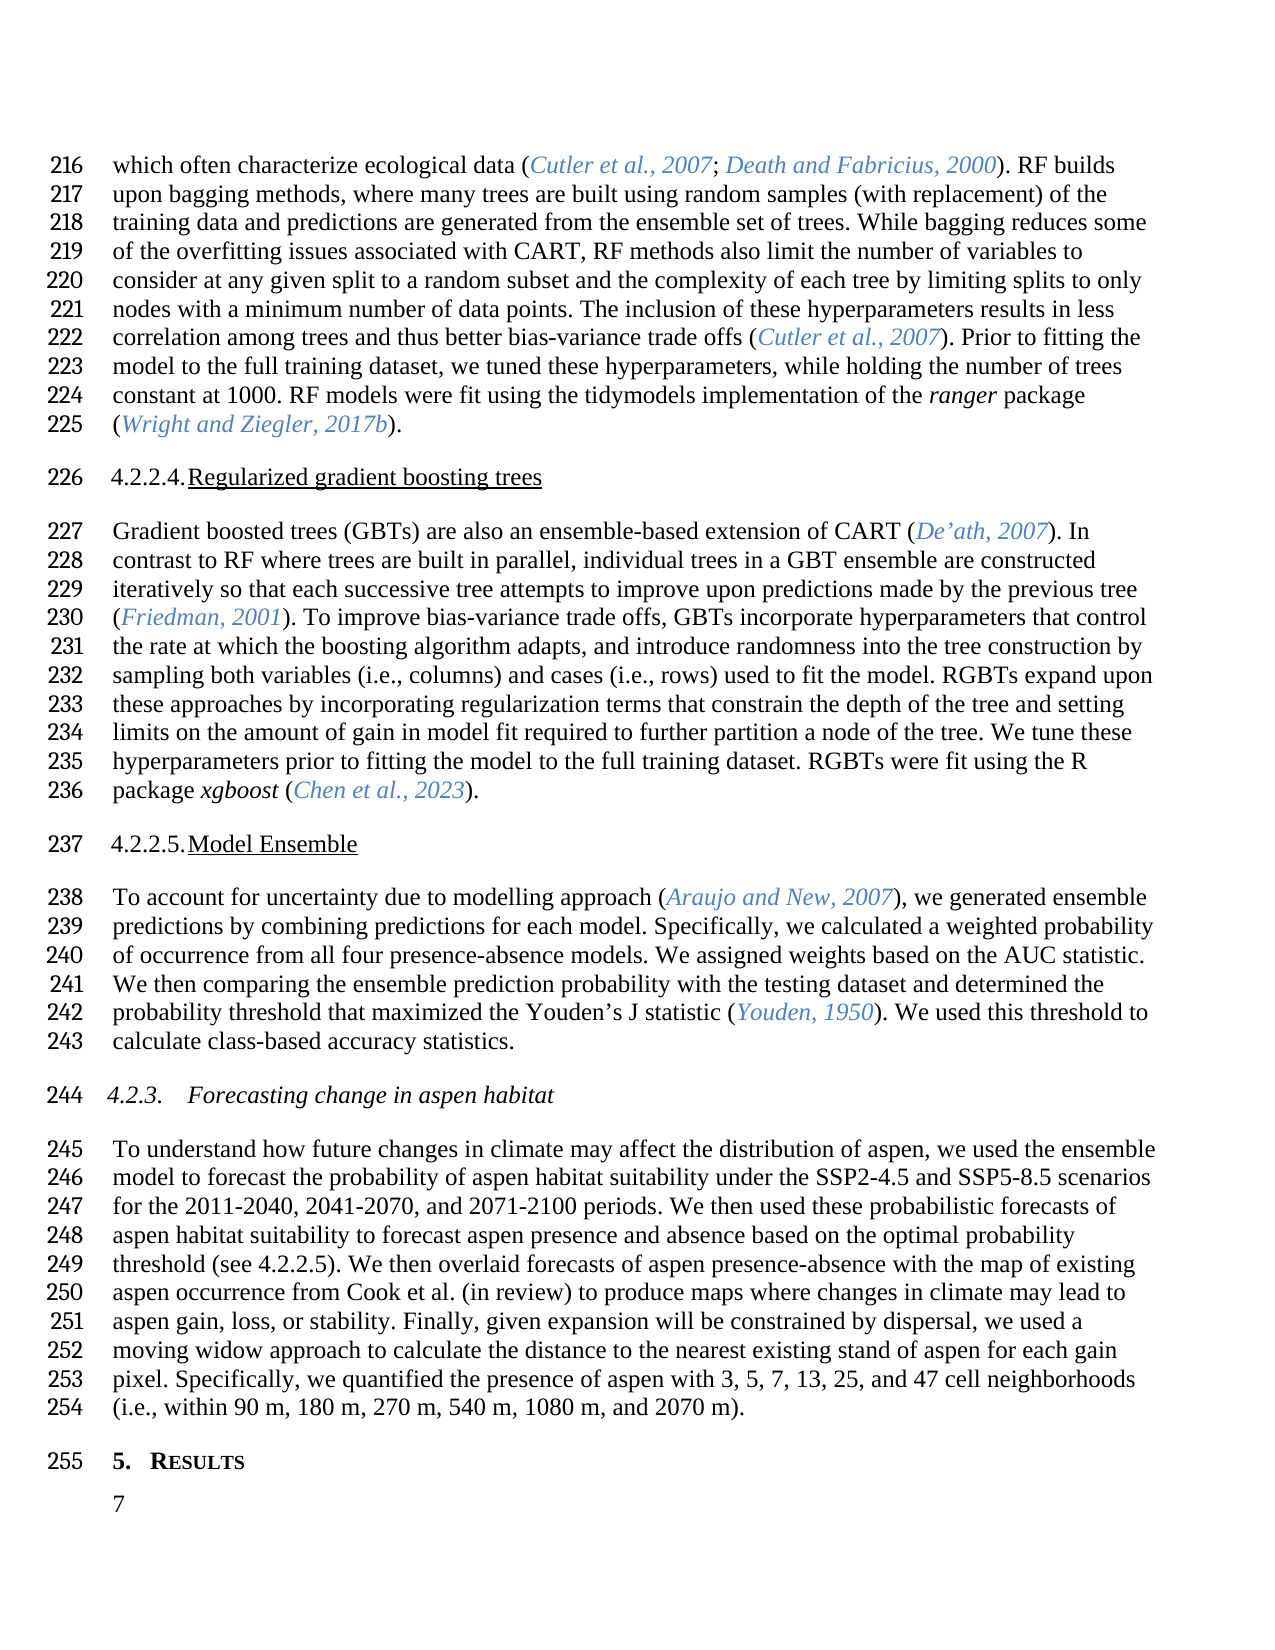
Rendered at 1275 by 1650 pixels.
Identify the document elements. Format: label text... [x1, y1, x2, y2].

subtitle Results [112, 1446, 1162, 1475]
subtitle Forecasting change in aspen habitat [107, 1080, 1162, 1109]
text To understand how future changes in climate may affect the distribution of aspen, we used the ensemble model to forecast the probability of aspen habitat suitability under the SSP2-4.5 and SSP5-8.5 scenarios for the 2011-2040, 2041-2070, and 2071-2100 periods. We then used these probabilistic forecasts of aspen habitat suitability to forecast aspen presence and absence based on the optimal probability threshold (see 4.2.2.5). We then overlaid forecasts of aspen presence-absence with the map of existing aspen occurrence from Cook et al. (in review) to produce maps where changes in climate may lead to aspen gain, loss, or stability. Finally, given expansion will be constrained by dispersal, we used a moving widow approach to calculate the distance to the nearest existing stand of aspen for each gain pixel. Specifically, we quantified the presence of aspen with 3, 5, 7, 13, 25, and 47 cell neighborhoods (i.e., within 90 m, 180 m, 270 m, 540 m, 1080 m, and 2070 m). [112, 1134, 1162, 1421]
text Gradient boosted trees (GBTs) are also an ensemble-based extension of CART (De’ath, 2007). In contrast to RF where trees are built in parallel, individual trees in a GBT ensemble are constructed iteratively so that each successive tree attempts to improve upon predictions made by the previous tree (Friedman, 2001). To improve bias-variance trade offs, GBTs incorporate hyperparameters that control the rate at which the boosting algorithm adapts, and introduce randomness into the tree construction by sampling both variables (i.e., columns) and cases (i.e., rows) used to fit the model. RGBTs expand upon these approaches by incorporating regularization terms that constrain the depth of the tree and setting limits on the amount of gain in model fit required to further partition a node of the tree. We tune these hyperparameters prior to fitting the model to the full training dataset. RGBTs were fit using the R package xgboost (Chen et al., 2023). [112, 516, 1162, 804]
subtitle Model Ensemble [111, 829, 1162, 857]
subtitle Regularized gradient boosting trees [111, 462, 1162, 491]
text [112, 150, 1162, 437]
text To account for uncertainty due to modelling approach (Araujo and New, 2007), we generated ensemble predictions by combining predictions for each model. Specifically, we calculated a weighted probability of occurrence from all four presence-absence models. We assigned weights based on the AUC statistic. We then comparing the ensemble prediction probability with the testing dataset and determined the probability threshold that maximized the Youden’s J statistic (Youden, 1950). We used this threshold to calculate class-based accuracy statistics. [112, 882, 1162, 1055]
